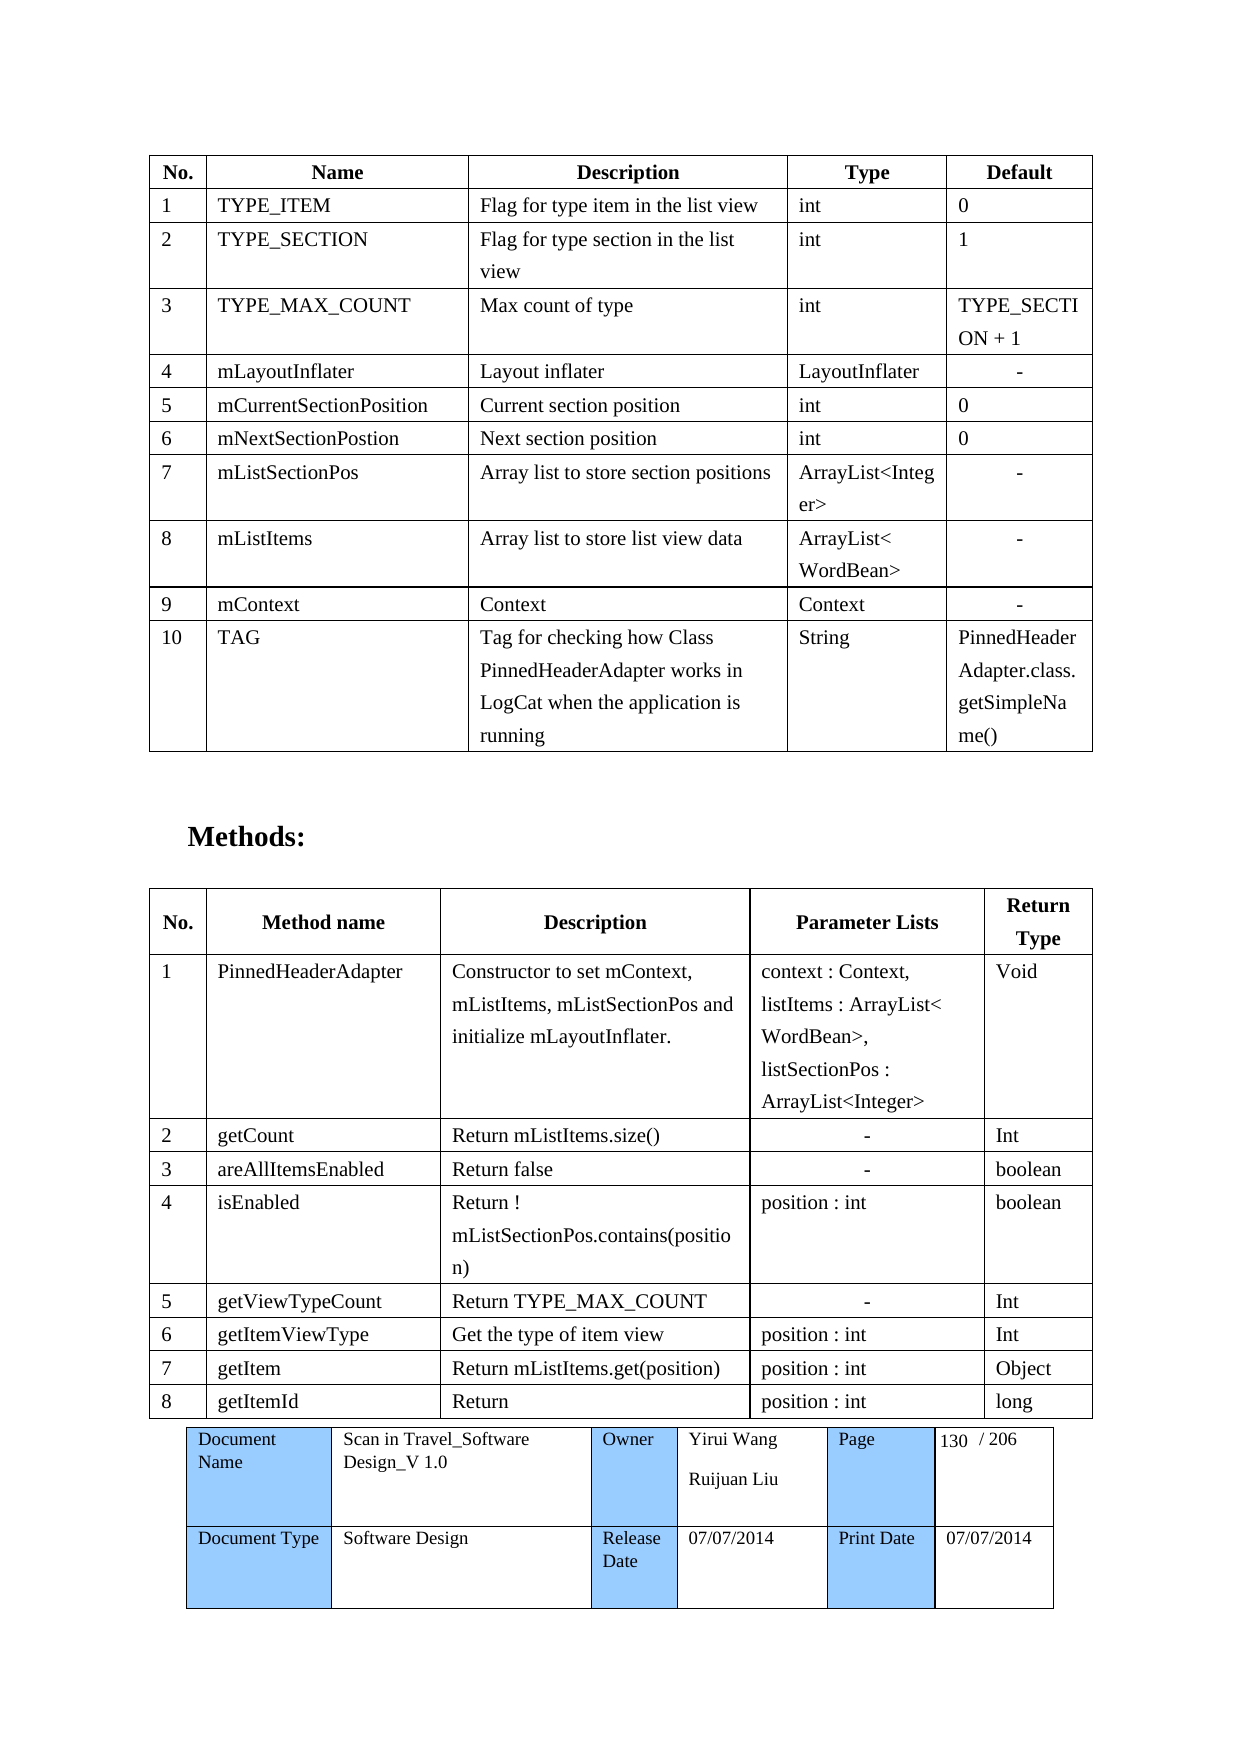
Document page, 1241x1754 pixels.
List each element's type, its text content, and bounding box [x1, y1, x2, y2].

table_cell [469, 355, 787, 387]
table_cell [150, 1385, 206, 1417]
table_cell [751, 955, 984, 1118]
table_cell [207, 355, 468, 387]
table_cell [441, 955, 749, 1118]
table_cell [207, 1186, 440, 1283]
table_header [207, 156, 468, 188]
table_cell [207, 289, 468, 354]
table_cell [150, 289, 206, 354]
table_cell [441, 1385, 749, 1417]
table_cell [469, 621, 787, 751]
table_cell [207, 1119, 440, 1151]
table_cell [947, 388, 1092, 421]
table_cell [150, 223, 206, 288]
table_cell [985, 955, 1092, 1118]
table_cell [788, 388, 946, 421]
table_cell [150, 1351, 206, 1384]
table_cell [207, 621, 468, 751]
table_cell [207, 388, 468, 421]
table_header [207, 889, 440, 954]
text Methods: [187, 804, 1053, 869]
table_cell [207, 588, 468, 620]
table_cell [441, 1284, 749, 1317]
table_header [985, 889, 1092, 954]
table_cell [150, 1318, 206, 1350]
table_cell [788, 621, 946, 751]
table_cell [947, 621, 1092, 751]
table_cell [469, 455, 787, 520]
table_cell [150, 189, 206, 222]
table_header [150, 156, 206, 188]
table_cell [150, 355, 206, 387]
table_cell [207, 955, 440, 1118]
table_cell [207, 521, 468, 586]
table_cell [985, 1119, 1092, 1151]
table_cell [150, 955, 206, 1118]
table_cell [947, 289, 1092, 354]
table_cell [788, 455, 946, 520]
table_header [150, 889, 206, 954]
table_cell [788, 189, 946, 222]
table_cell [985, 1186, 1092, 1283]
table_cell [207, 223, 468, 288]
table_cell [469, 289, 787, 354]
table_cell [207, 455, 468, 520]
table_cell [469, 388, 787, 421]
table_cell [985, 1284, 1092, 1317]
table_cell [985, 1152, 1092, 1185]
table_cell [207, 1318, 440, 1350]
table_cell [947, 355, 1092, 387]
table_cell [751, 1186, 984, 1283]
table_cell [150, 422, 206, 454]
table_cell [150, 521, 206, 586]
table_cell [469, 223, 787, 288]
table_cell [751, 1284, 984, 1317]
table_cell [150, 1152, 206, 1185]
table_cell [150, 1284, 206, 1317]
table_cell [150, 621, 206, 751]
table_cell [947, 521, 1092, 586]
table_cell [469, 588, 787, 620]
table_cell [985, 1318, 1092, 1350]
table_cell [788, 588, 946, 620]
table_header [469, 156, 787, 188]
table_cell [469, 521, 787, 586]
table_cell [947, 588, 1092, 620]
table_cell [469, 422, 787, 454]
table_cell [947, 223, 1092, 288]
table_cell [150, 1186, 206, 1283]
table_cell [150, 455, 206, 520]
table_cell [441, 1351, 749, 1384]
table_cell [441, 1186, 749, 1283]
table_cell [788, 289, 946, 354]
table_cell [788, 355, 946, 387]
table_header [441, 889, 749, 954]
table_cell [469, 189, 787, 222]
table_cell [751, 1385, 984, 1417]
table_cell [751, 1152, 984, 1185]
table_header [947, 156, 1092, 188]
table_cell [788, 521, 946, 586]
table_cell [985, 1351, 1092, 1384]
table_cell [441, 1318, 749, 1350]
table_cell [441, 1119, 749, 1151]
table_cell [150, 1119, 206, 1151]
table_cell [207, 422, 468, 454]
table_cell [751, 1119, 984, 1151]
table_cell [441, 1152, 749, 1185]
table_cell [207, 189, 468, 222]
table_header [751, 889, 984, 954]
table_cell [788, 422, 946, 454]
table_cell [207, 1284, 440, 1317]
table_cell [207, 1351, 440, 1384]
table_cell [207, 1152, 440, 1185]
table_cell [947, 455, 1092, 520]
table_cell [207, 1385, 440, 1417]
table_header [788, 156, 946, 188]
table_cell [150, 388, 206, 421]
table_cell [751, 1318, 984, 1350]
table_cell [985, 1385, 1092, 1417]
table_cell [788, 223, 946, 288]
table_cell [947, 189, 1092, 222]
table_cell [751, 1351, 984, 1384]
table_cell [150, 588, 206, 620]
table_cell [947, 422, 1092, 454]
